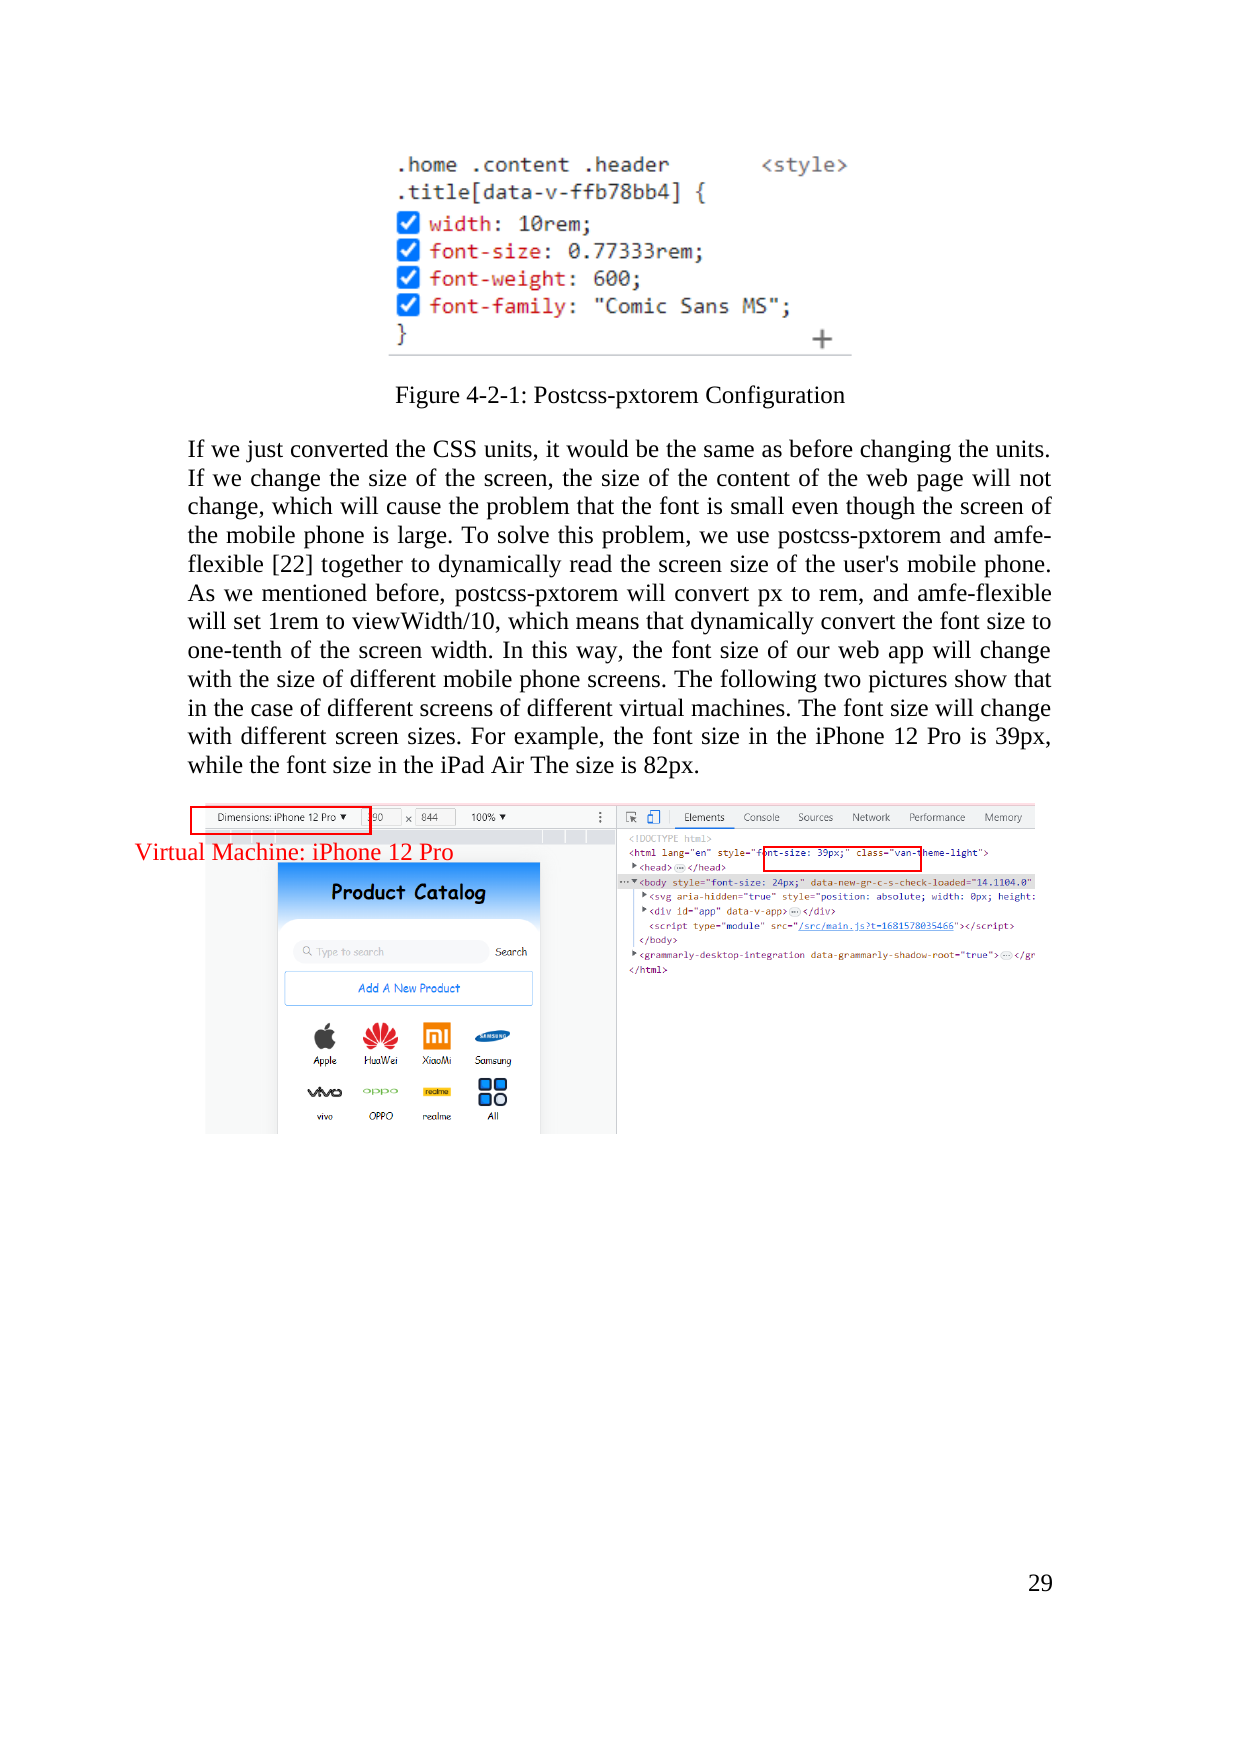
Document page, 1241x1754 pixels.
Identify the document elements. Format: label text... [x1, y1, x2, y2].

text If we just converted the CSS units, it would be the same as before changing the units. If we change the size of the screen, the size of the content of the web page will not change, which will cause the problem that the font is small even though the screen of the mobile phone is large. To solve this problem, we use postcss-pxtorem and amfe-flexible together to dynamically read the screen size of the user's mobile phone. As we mentioned before, postcss-pxtorem will convert px to rem, and amfe-flexible will set 1rem to viewWidth/10, which means that dynamically convert the font size to one-tenth of the screen width. In this way, the font size of our web app will change with the size of different mobile phone screens. The following two pictures show that in the case of different screens of different virtual machines. The font size will change with different screen sizes. For example, the font size in the iPhone 12 Pro is 39px, while the font size in the iPad Air The size is 82px. [187, 434, 1053, 779]
picture [388, 150, 852, 356]
text Figure 4-2-1: Postcss-pxtorem Configuration [187, 380, 1053, 409]
picture [205, 808, 369, 833]
picture [205, 803, 1035, 1134]
